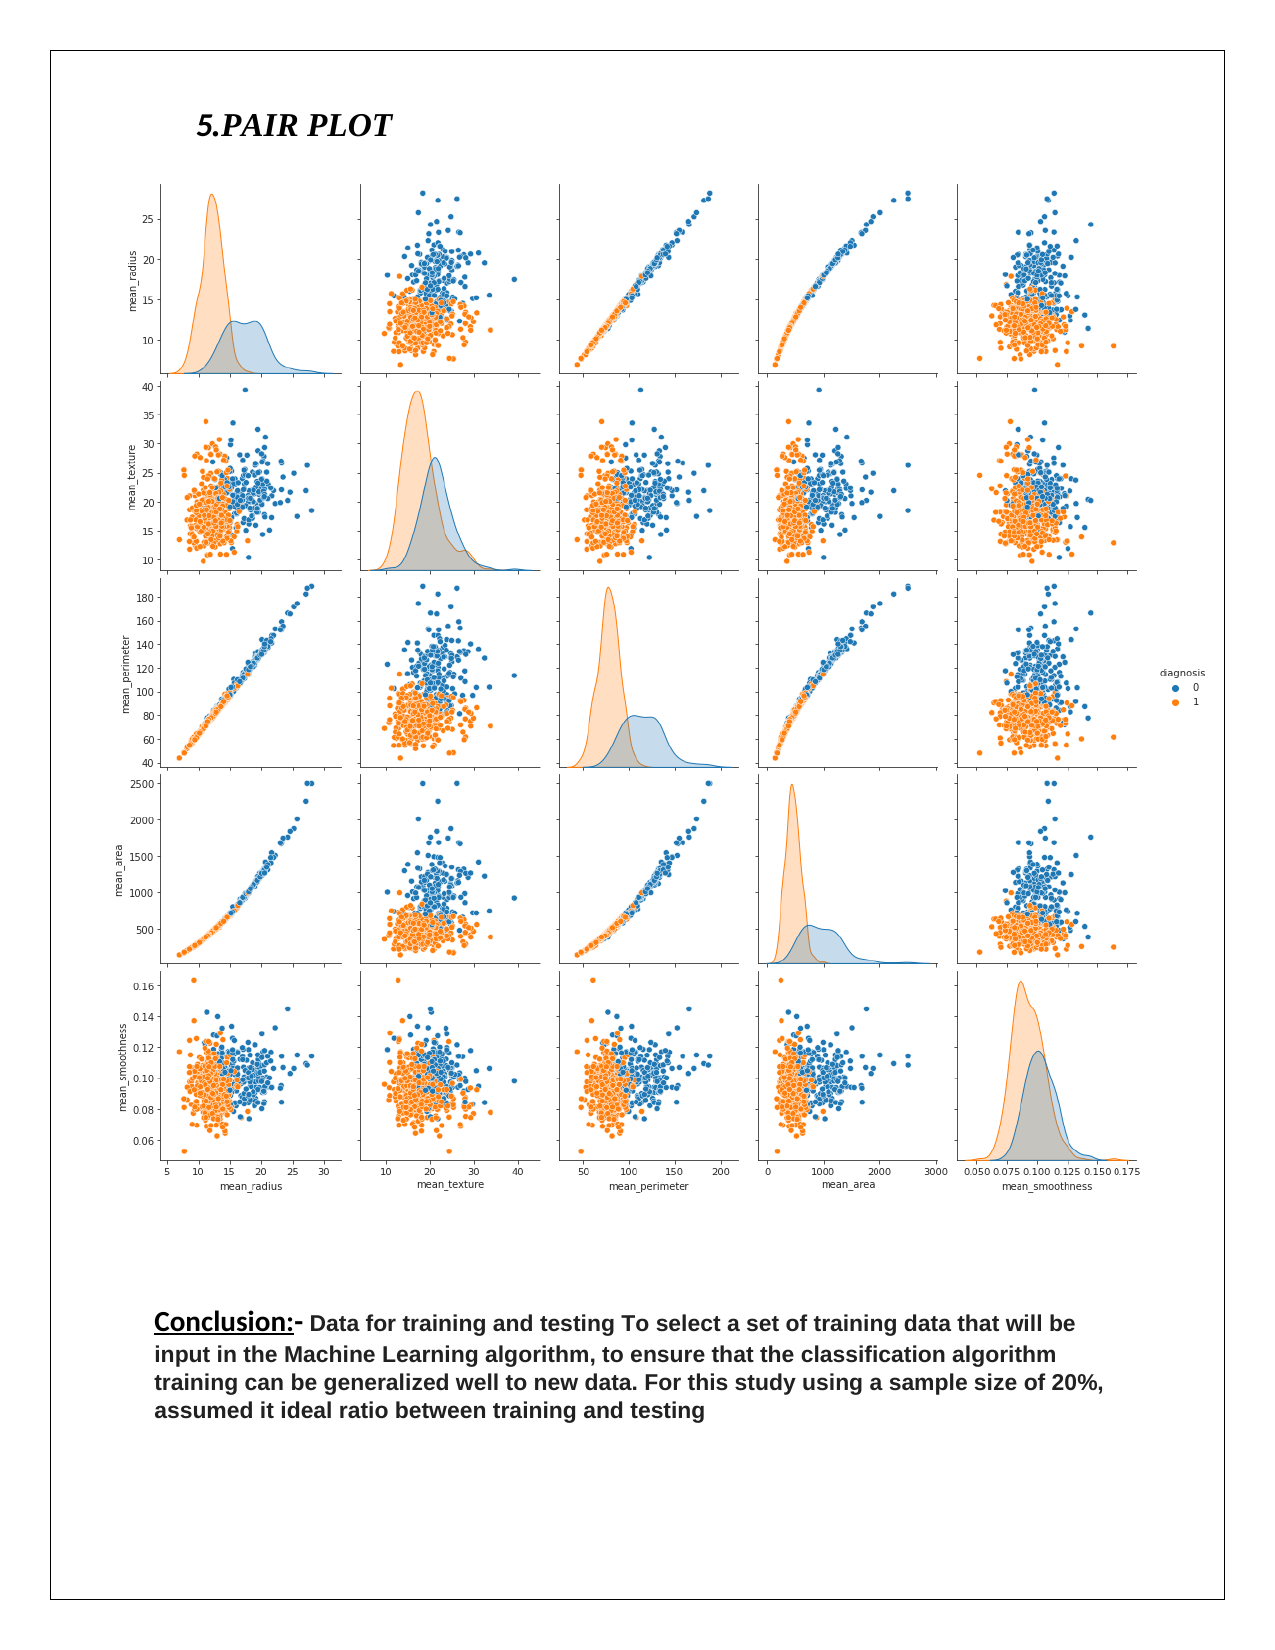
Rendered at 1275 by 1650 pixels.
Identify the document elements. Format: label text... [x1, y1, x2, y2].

text 5.PAIR PLOT [154, 104, 1138, 145]
picture [108, 179, 1207, 1194]
text Conclusion:- Data for training and testing To select a set of training data that will be input in the Machine Learning algorithm, to ensure that the classification algorithm training can be generalized well to new data. For this study using a sample size of 20%, assumed it ideal ratio between training and testing [154, 1303, 1138, 1424]
